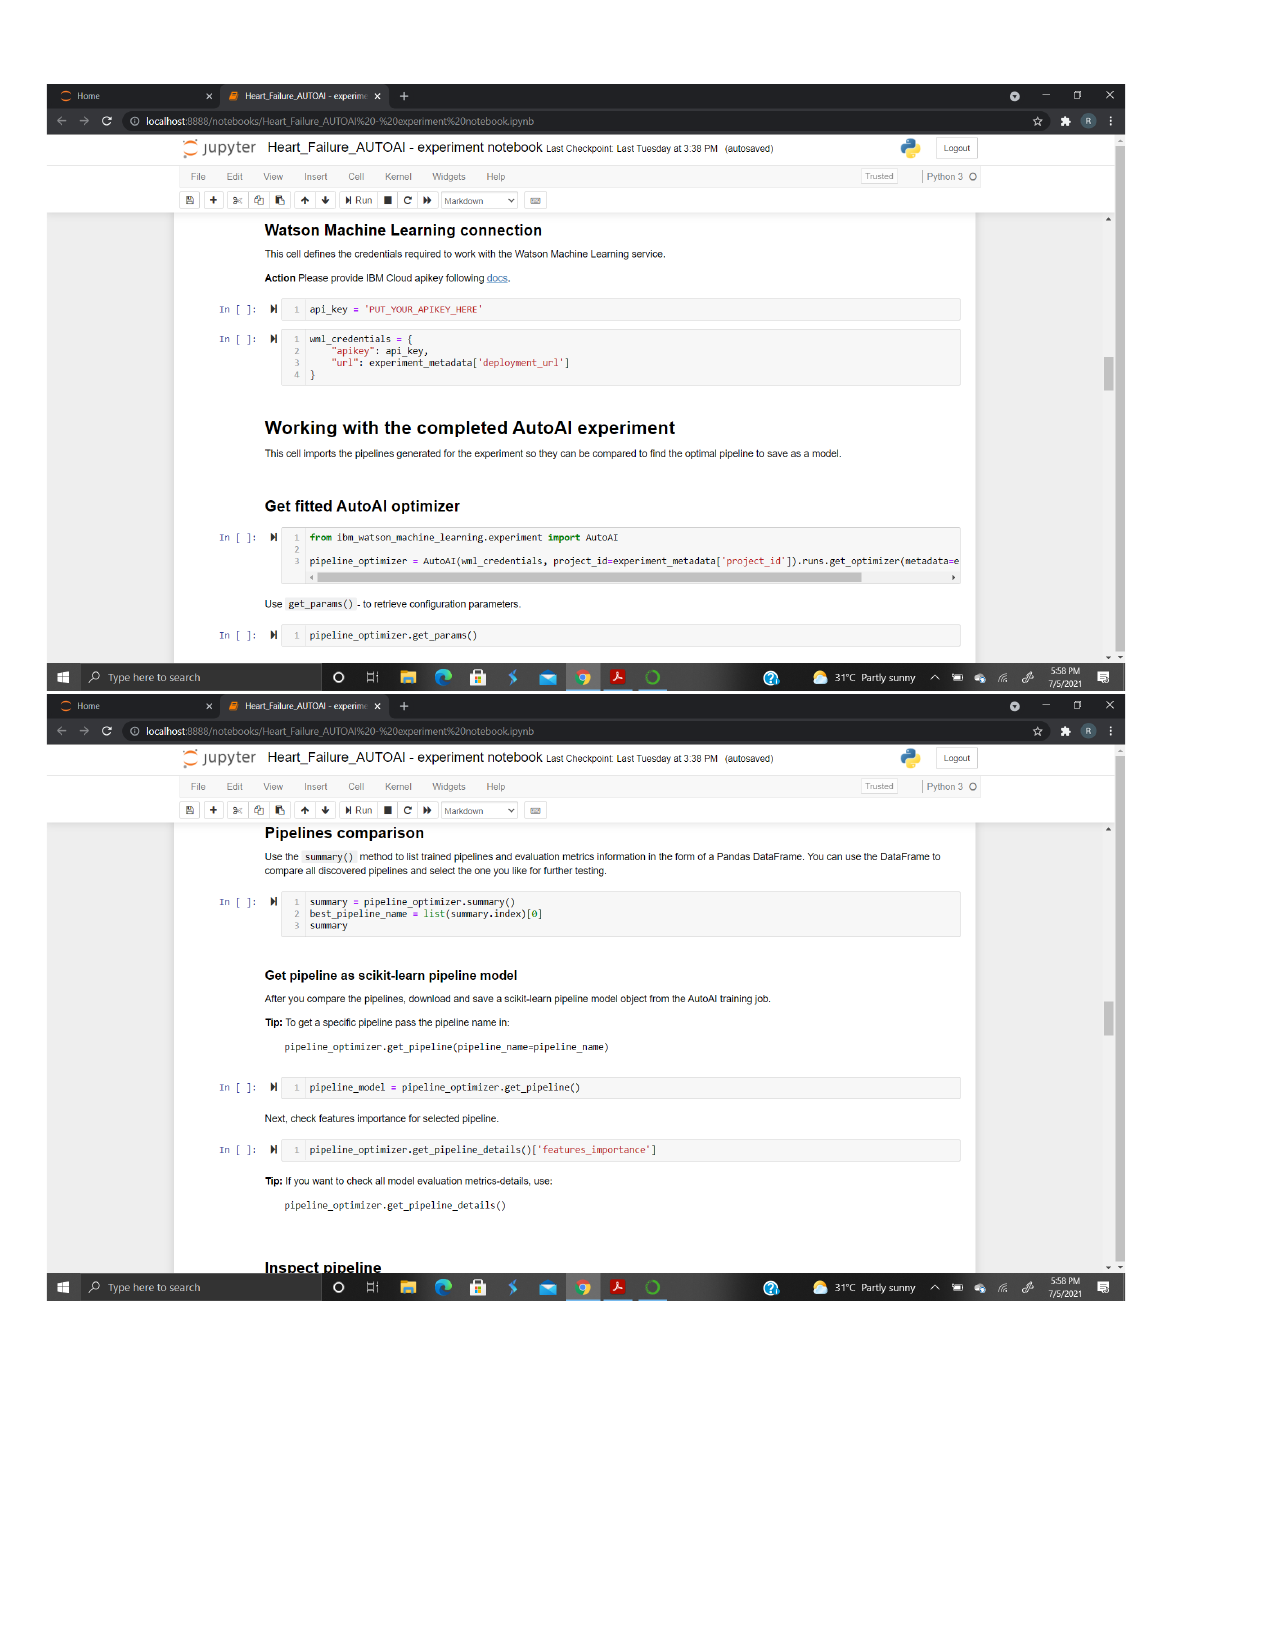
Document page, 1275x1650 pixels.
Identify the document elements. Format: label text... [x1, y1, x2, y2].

picture [46, 694, 1125, 1301]
picture [46, 84, 1125, 691]
